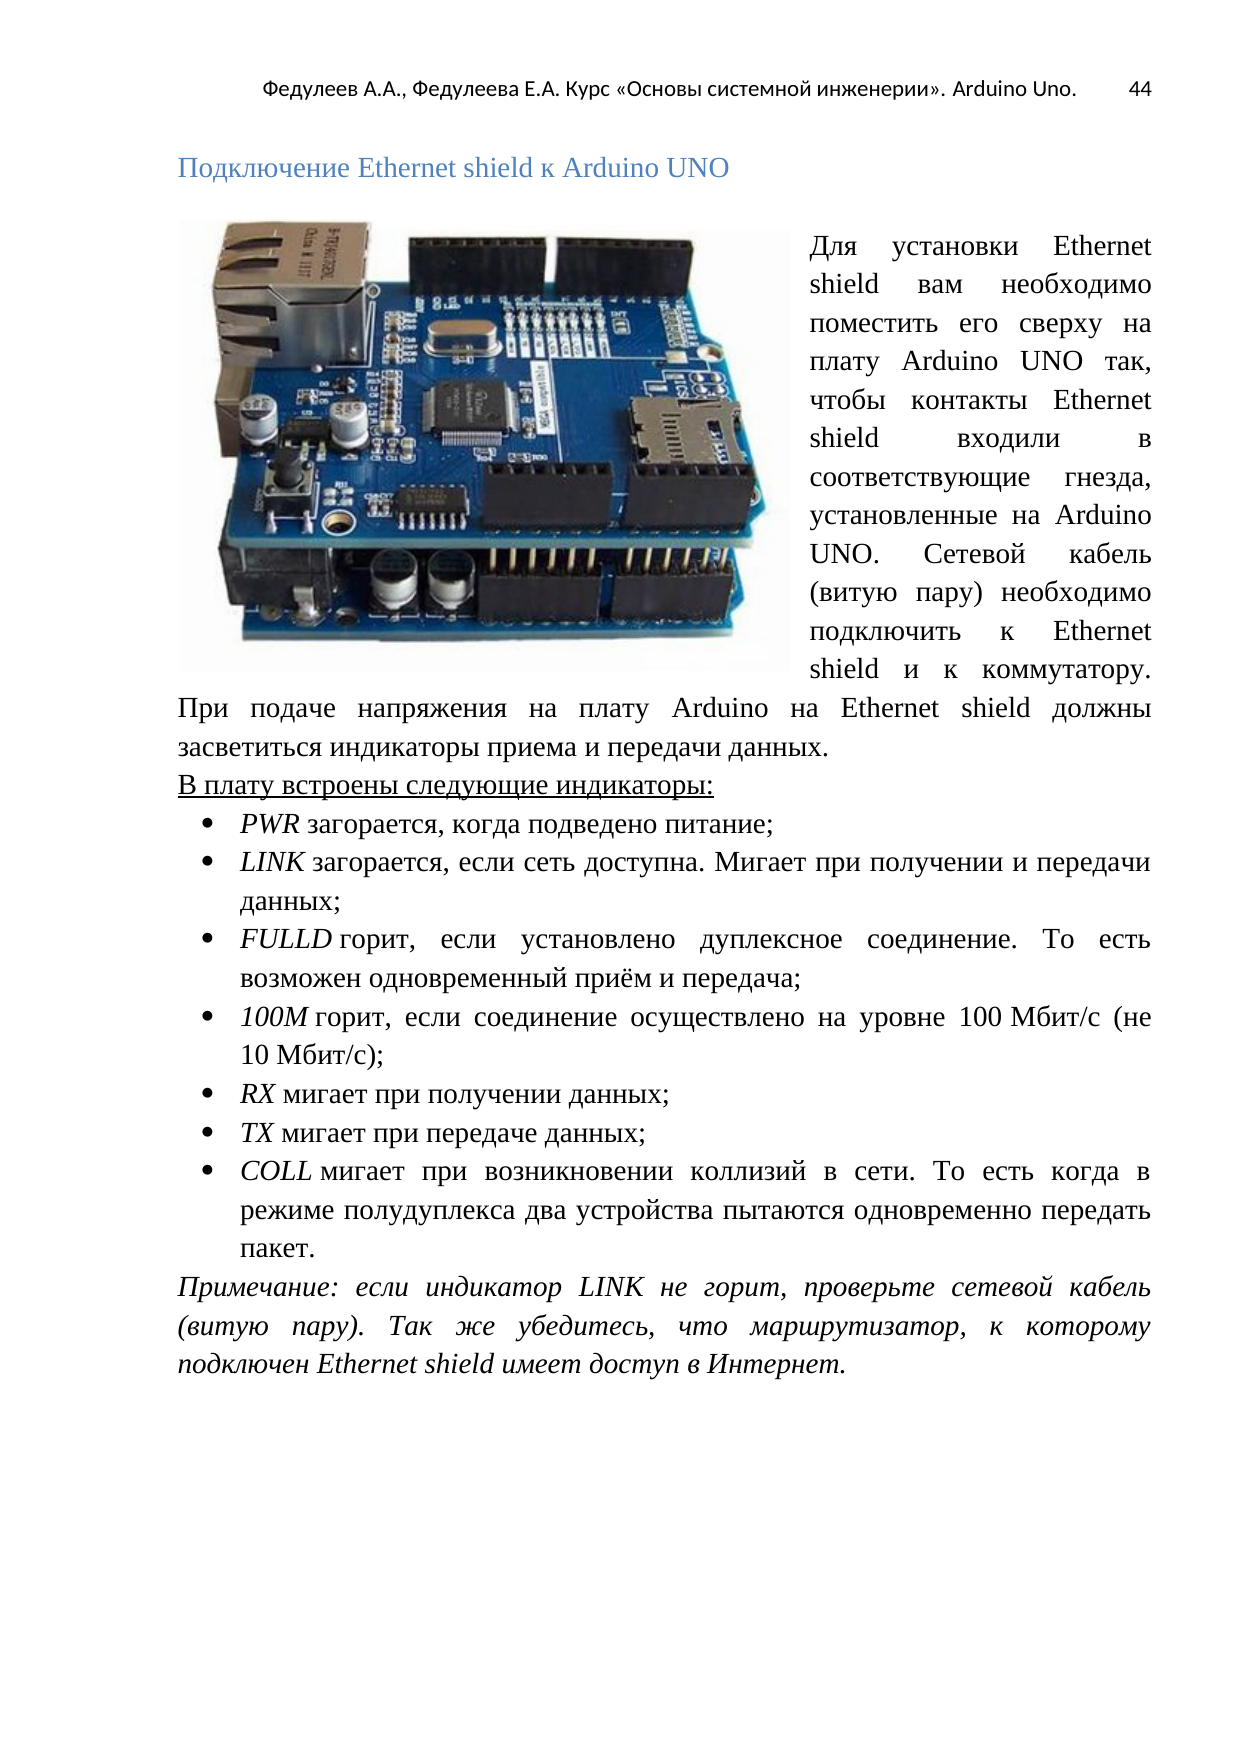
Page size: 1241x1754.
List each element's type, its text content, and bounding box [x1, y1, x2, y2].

list LINK загорается, если сеть доступна. Мигает при получении и передачи данных; [202, 844, 1152, 917]
list RX мигает при получении данных; [202, 1076, 1152, 1110]
list TX мигает при передаче данных; [202, 1115, 1152, 1148]
picture [179, 219, 791, 671]
list FULLD горит, если установлено дуплексное соединение. То есть возможен одновременный приём и передача; [202, 922, 1152, 994]
subtitle Подключение Ethernet shield к Arduino UNO [177, 151, 1152, 184]
text В плату встроены следующие индикаторы: [177, 767, 1152, 801]
list PWR загорается, когда подведено питание; [202, 806, 1152, 839]
text Примечание: если индикатор LINK не горит, проверьте сетевой кабель (витую пару). Так же убедитесь, что маршрутизатор, к которому подключен Ethernet shield имеет доступ в Интернет. [177, 1269, 1152, 1380]
list 100M горит, если соединение осуществлено на уровне 100 Мбит/с (не 10 Мбит/с); [202, 999, 1152, 1071]
list COLL мигает при возникновении коллизий в сети. То есть когда в режиме полудуплекса два устройства пытаются одновременно передать пакет. [202, 1153, 1152, 1264]
